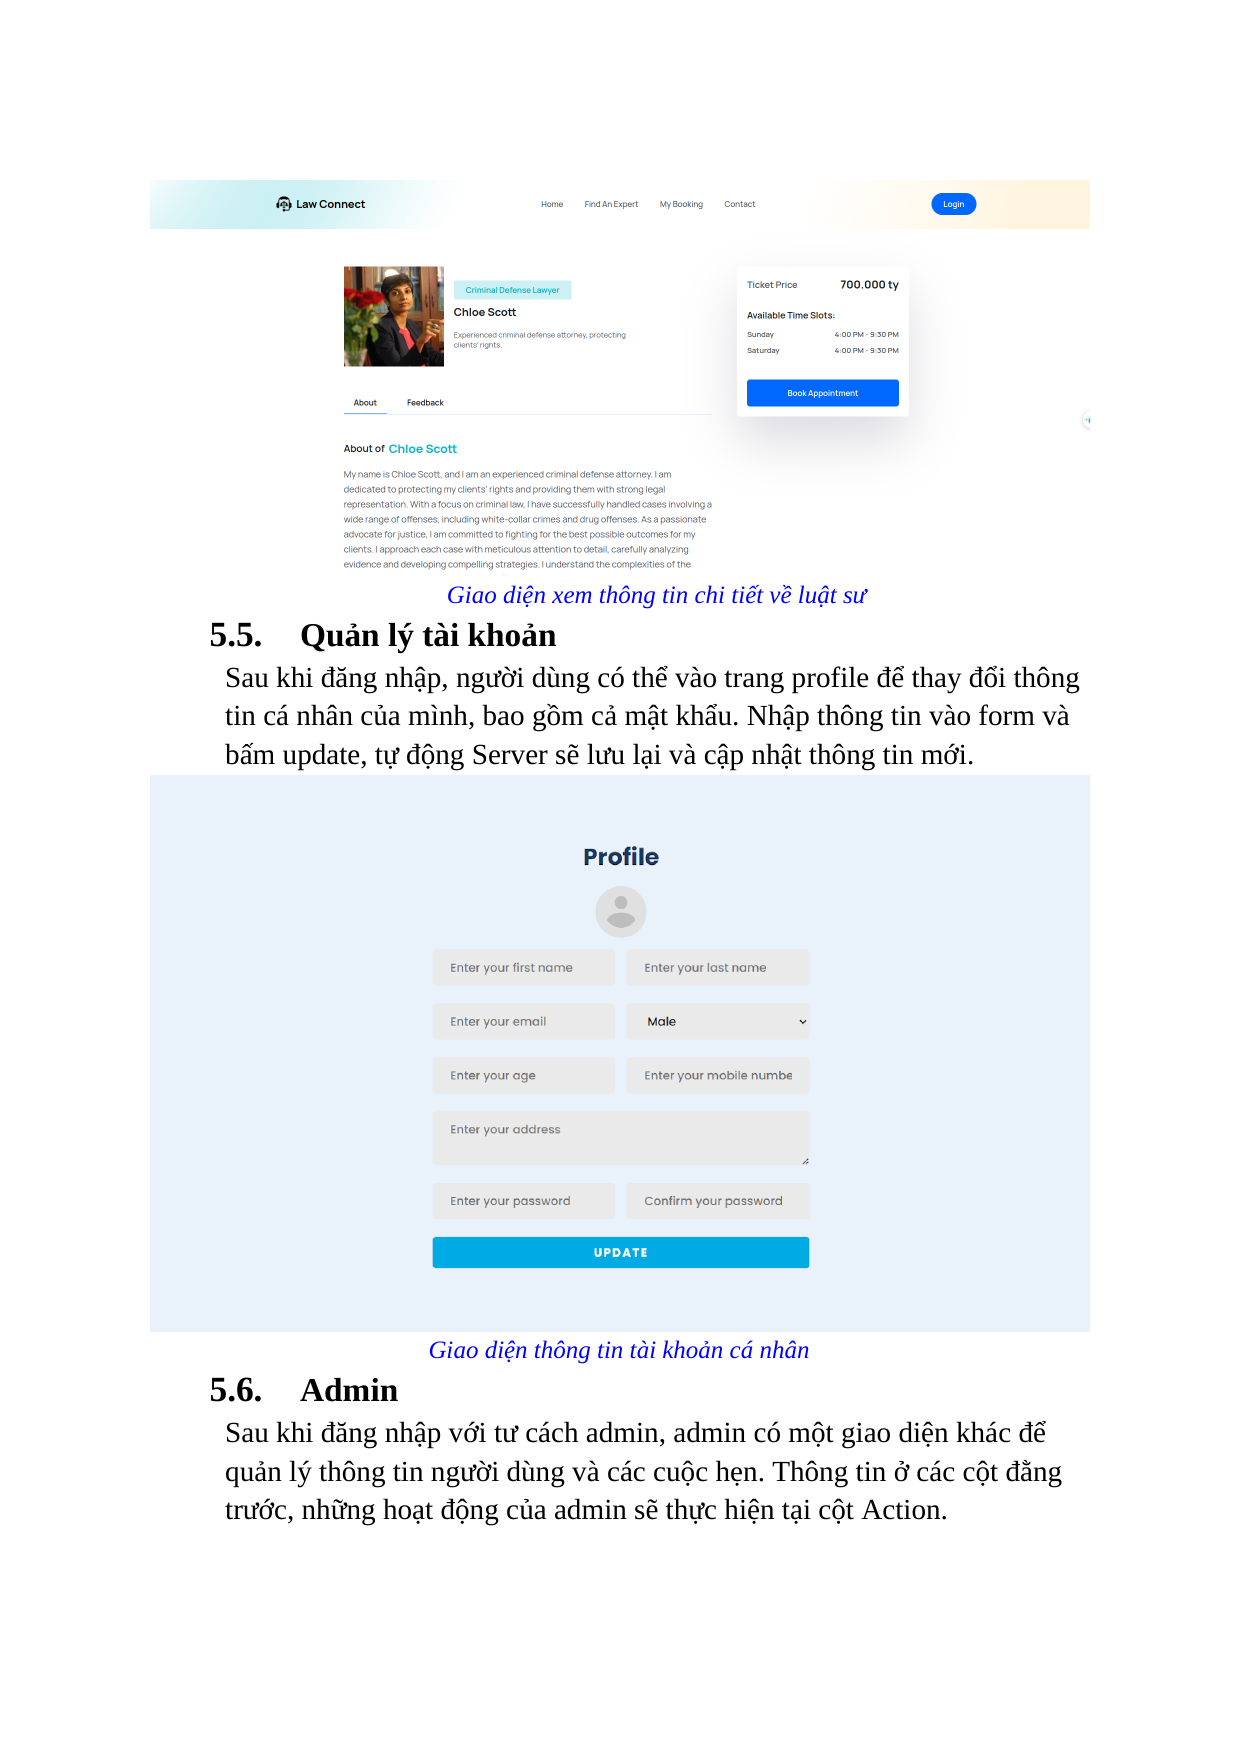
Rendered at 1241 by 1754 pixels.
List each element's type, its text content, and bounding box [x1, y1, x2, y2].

text Giao diện thông tin tài khoản cá nhân [150, 1336, 1090, 1364]
subtitle Quản lý tài khoản [262, 613, 1090, 654]
text Giao diện xem thông tin chi tiết về luật sư [150, 580, 1090, 609]
text Sau khi đăng nhập, người dùng có thể vào trang profile để thay đổi thông tin cá nhân của mình, bao gồm cả mật khẩu. Nhập thông tin vào form và bấm update, tự động Server sẽ lưu lại và cập nhật thông tin mới. [225, 660, 1090, 770]
text Sau khi đăng nhập với tư cách admin, admin có một giao diện khác để quản lý thông tin người dùng và các cuộc hẹn. Thông tin ở các cột đằng trước, những hoạt động của admin sẽ thực hiện tại cột Action. [225, 1415, 1090, 1526]
picture [150, 775, 1091, 1332]
picture [150, 180, 1091, 576]
subtitle Admin [262, 1368, 1090, 1409]
